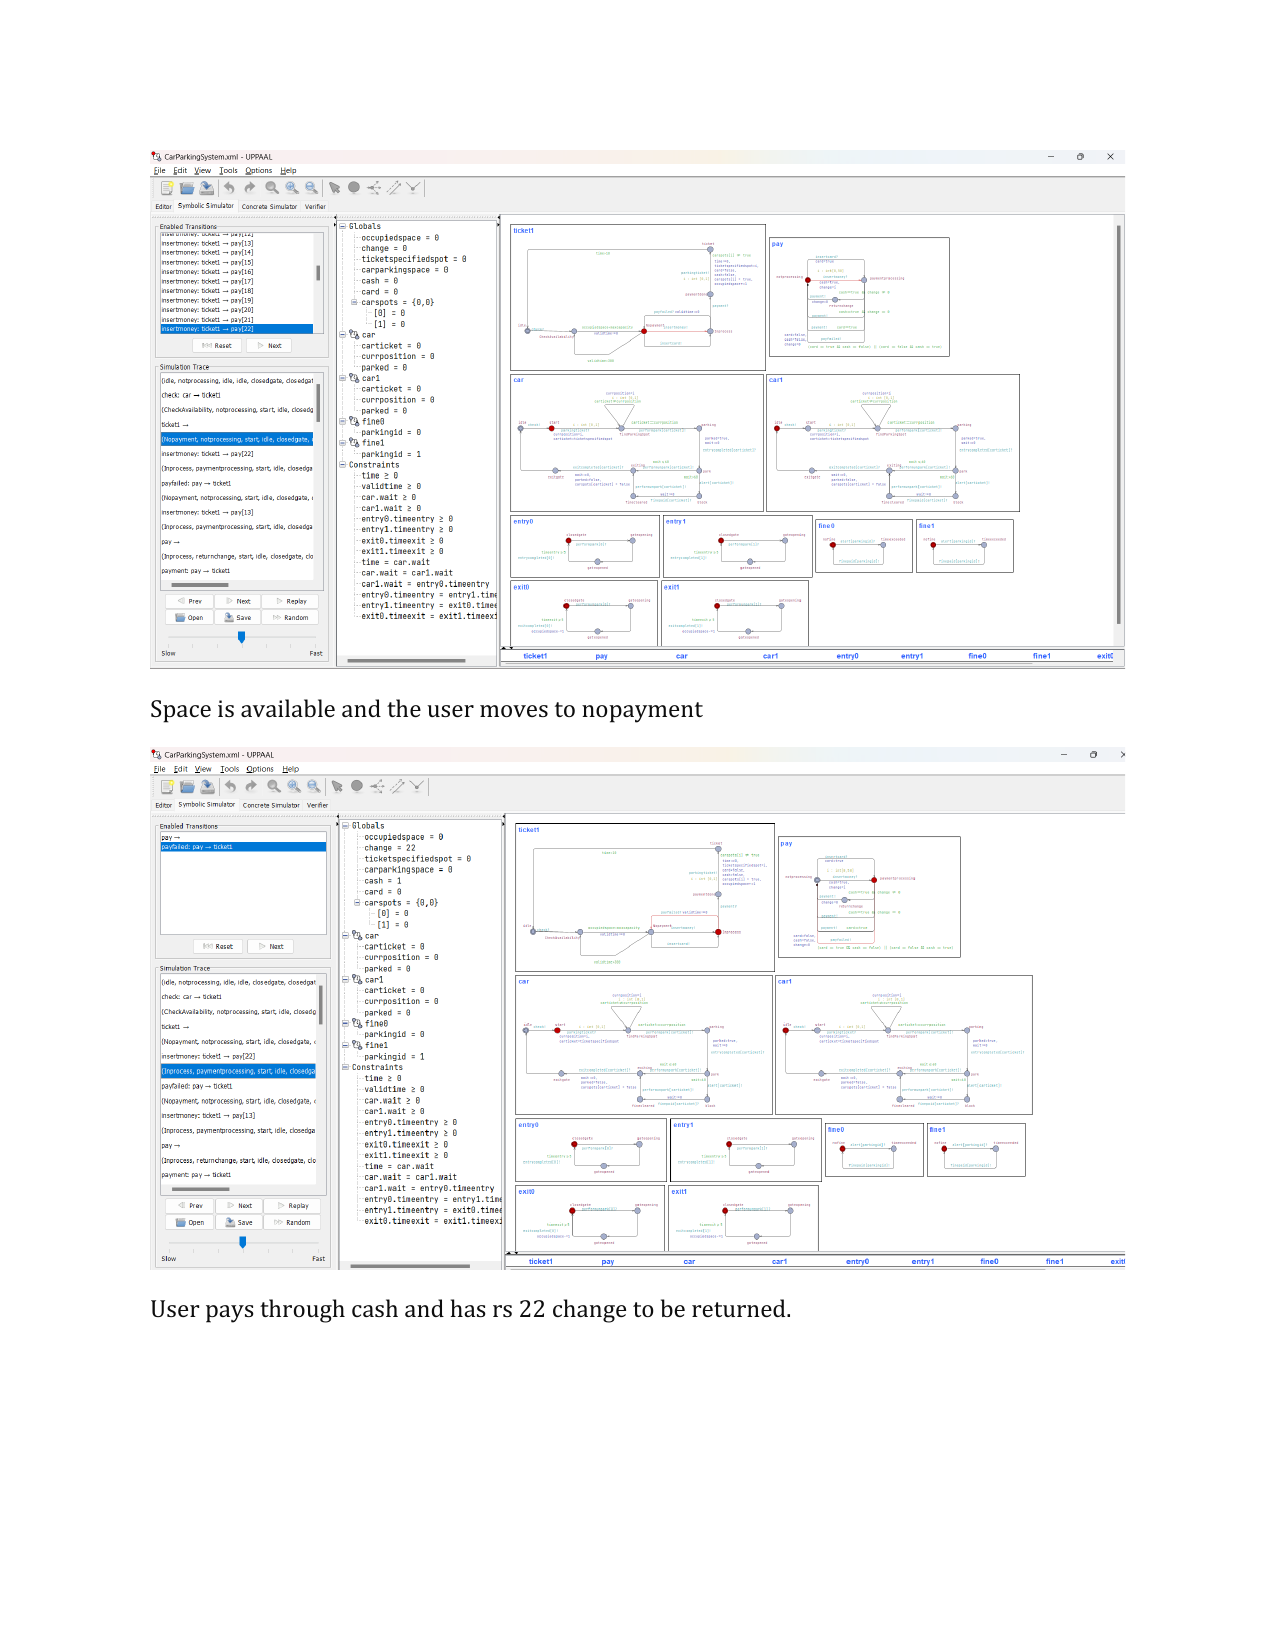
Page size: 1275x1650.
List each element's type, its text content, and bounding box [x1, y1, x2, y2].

text Space is available and the user moves to nopayment [150, 693, 1125, 722]
picture [150, 747, 1125, 1270]
picture [150, 150, 1125, 669]
text User pays through cash and has rs 22 change to be returned. [150, 1294, 1125, 1323]
